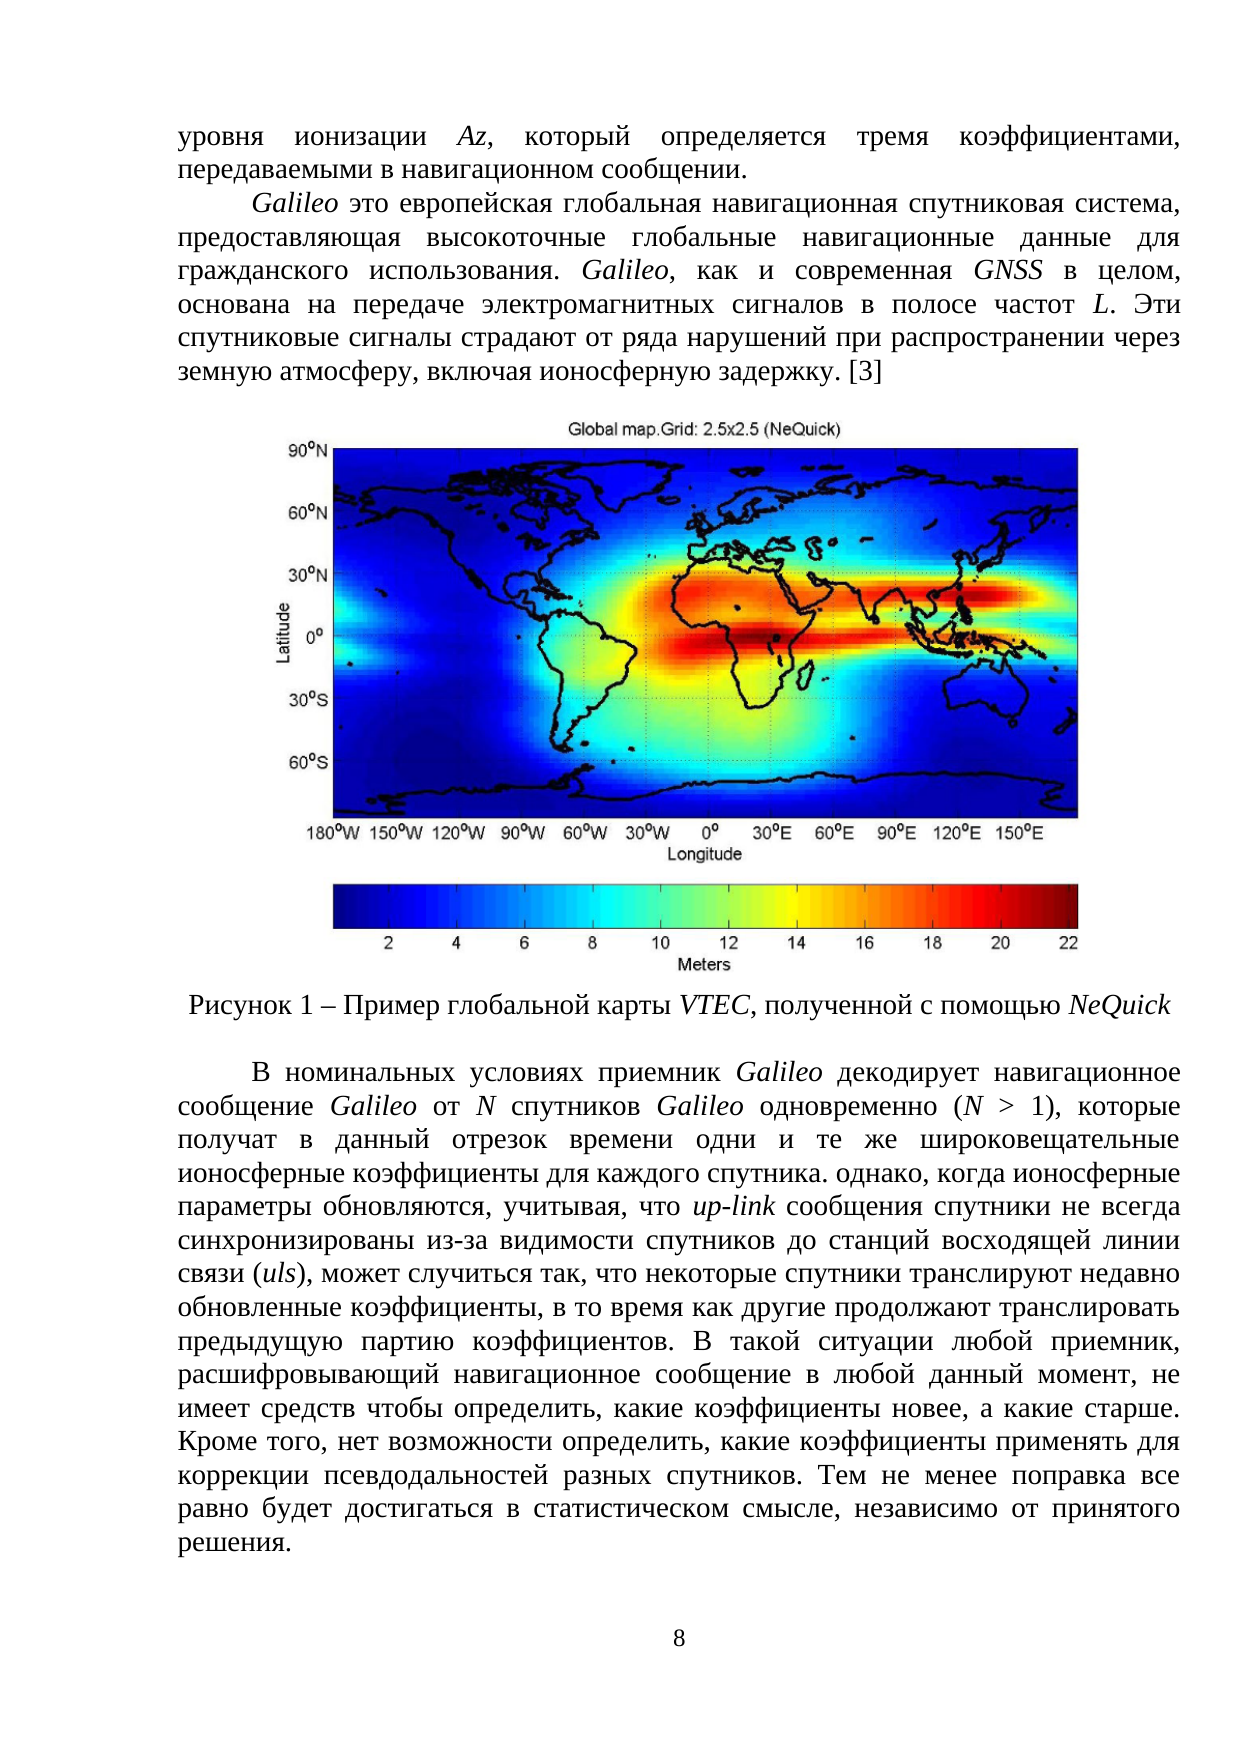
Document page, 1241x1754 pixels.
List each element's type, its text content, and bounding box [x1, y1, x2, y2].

picture [265, 420, 1094, 988]
text В номинальных условиях приемник Galileo декодирует навигационное сообщение Galileo от N спутников Galileo одновременно (N > 1), которые получат в данный отрезок времени одни и те же широковещательные ионосферные коэффициенты для каждого спутника. однако, когда ионосферные параметры обновляются, учитывая, что up-link сообщения спутники не всегда синхронизированы из-за видимости спутников до станций восходящей линии связи (uls), может случиться так, что некоторые спутники транслируют недавно обновленные коэффициенты, в то время как другие продолжают транслировать предыдущую партию коэффициентов. В такой ситуации любой приемник, расшифровывающий навигационное сообщение в любой данный момент, не имеет средств чтобы определить, какие коэффициенты новее, а какие старше. Кроме того, нет возможности определить, какие коэффициенты применять для коррекции псевдодальностей разных спутников. Тем не менее поправка все равно будет достигаться в статистическом смысле, независимо от принятого решения. [177, 1054, 1181, 1557]
text Galileo это европейская глобальная навигационная спутниковая система, предоставляющая высокоточные глобальные навигационные данные для гражданского использования. Galileo, как и современная GNSS в целом, основана на передаче электромагнитных сигналов в полосе частот L. Эти спутниковые сигналы страдают от ряда нарушений при распространении через земную атмосферу, включая ионосферную задержку. [3] [177, 185, 1181, 386]
text Рисунок 1 – Пример глобальной карты VTEC, полученной с помощью NeQuick [177, 987, 1181, 1021]
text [177, 118, 1181, 185]
